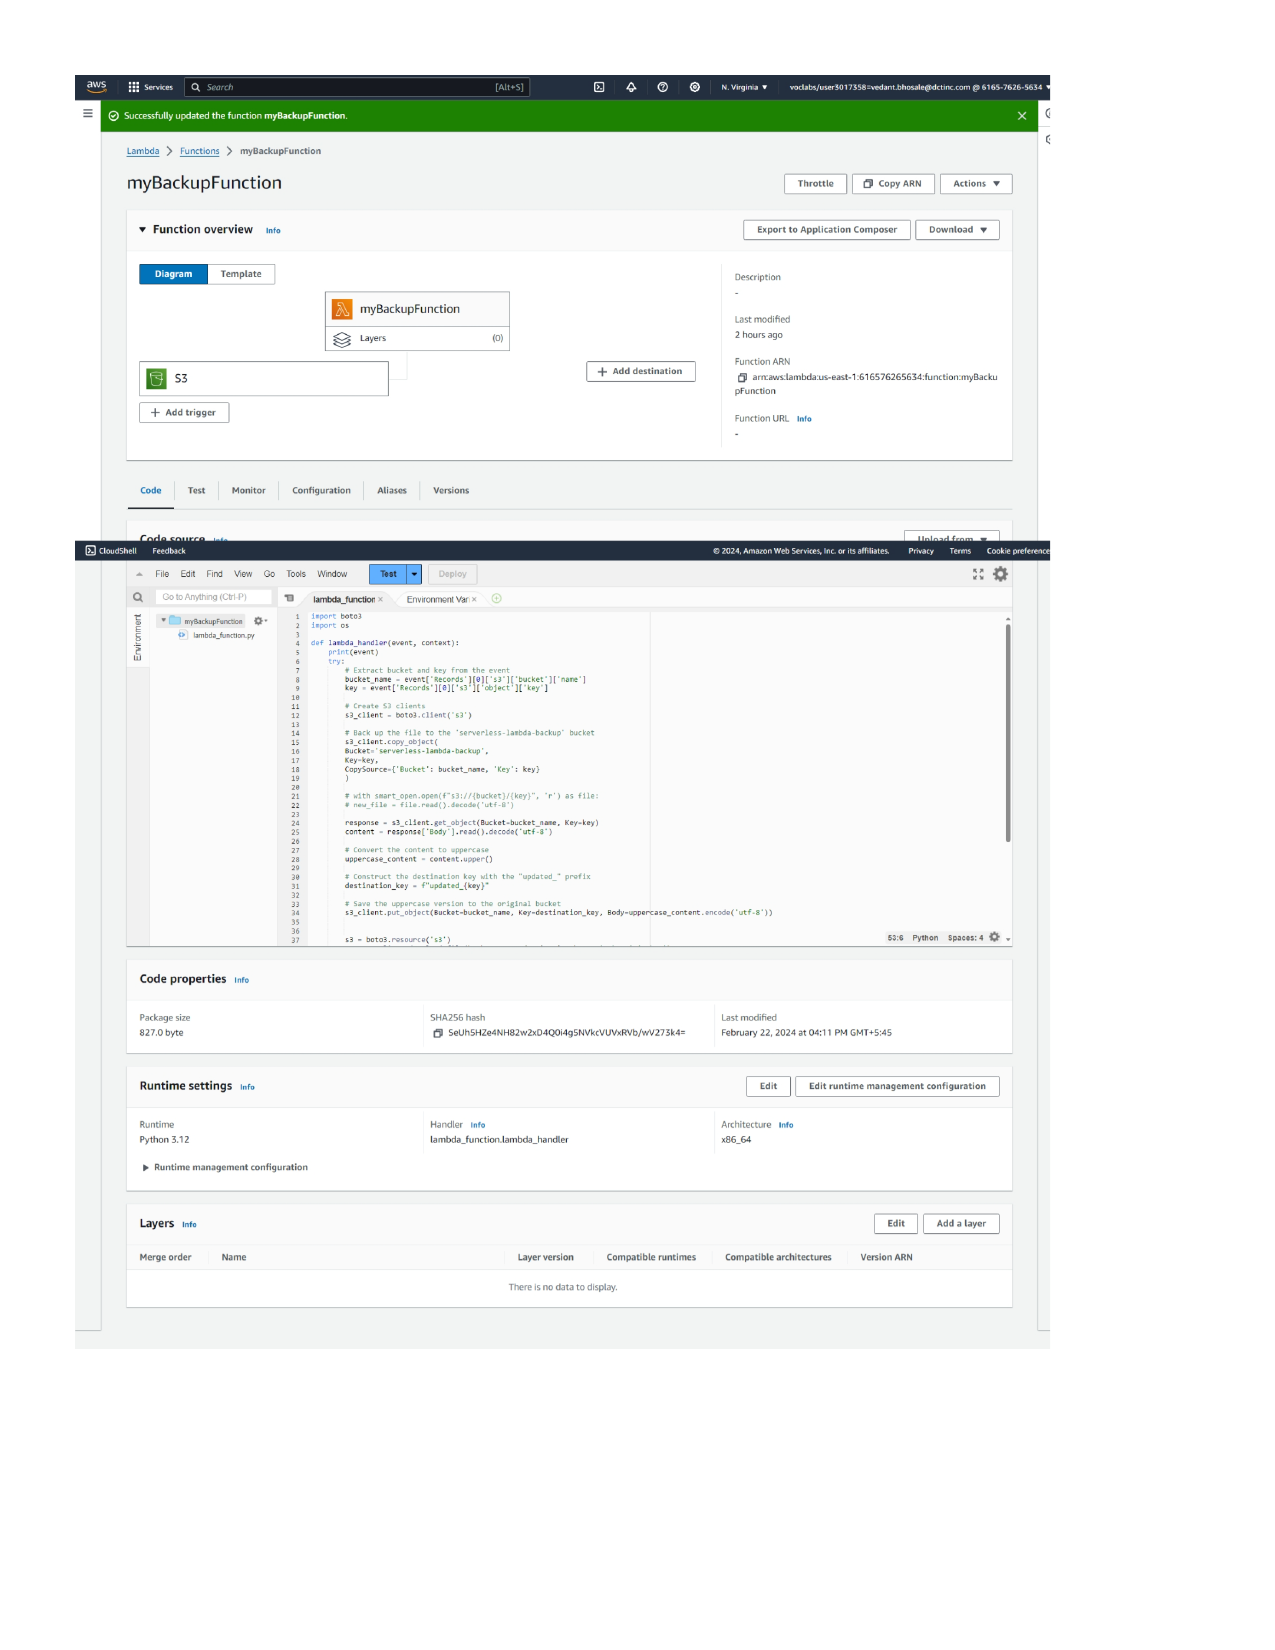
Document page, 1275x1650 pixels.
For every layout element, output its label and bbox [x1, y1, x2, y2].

picture [75, 75, 1050, 1349]
